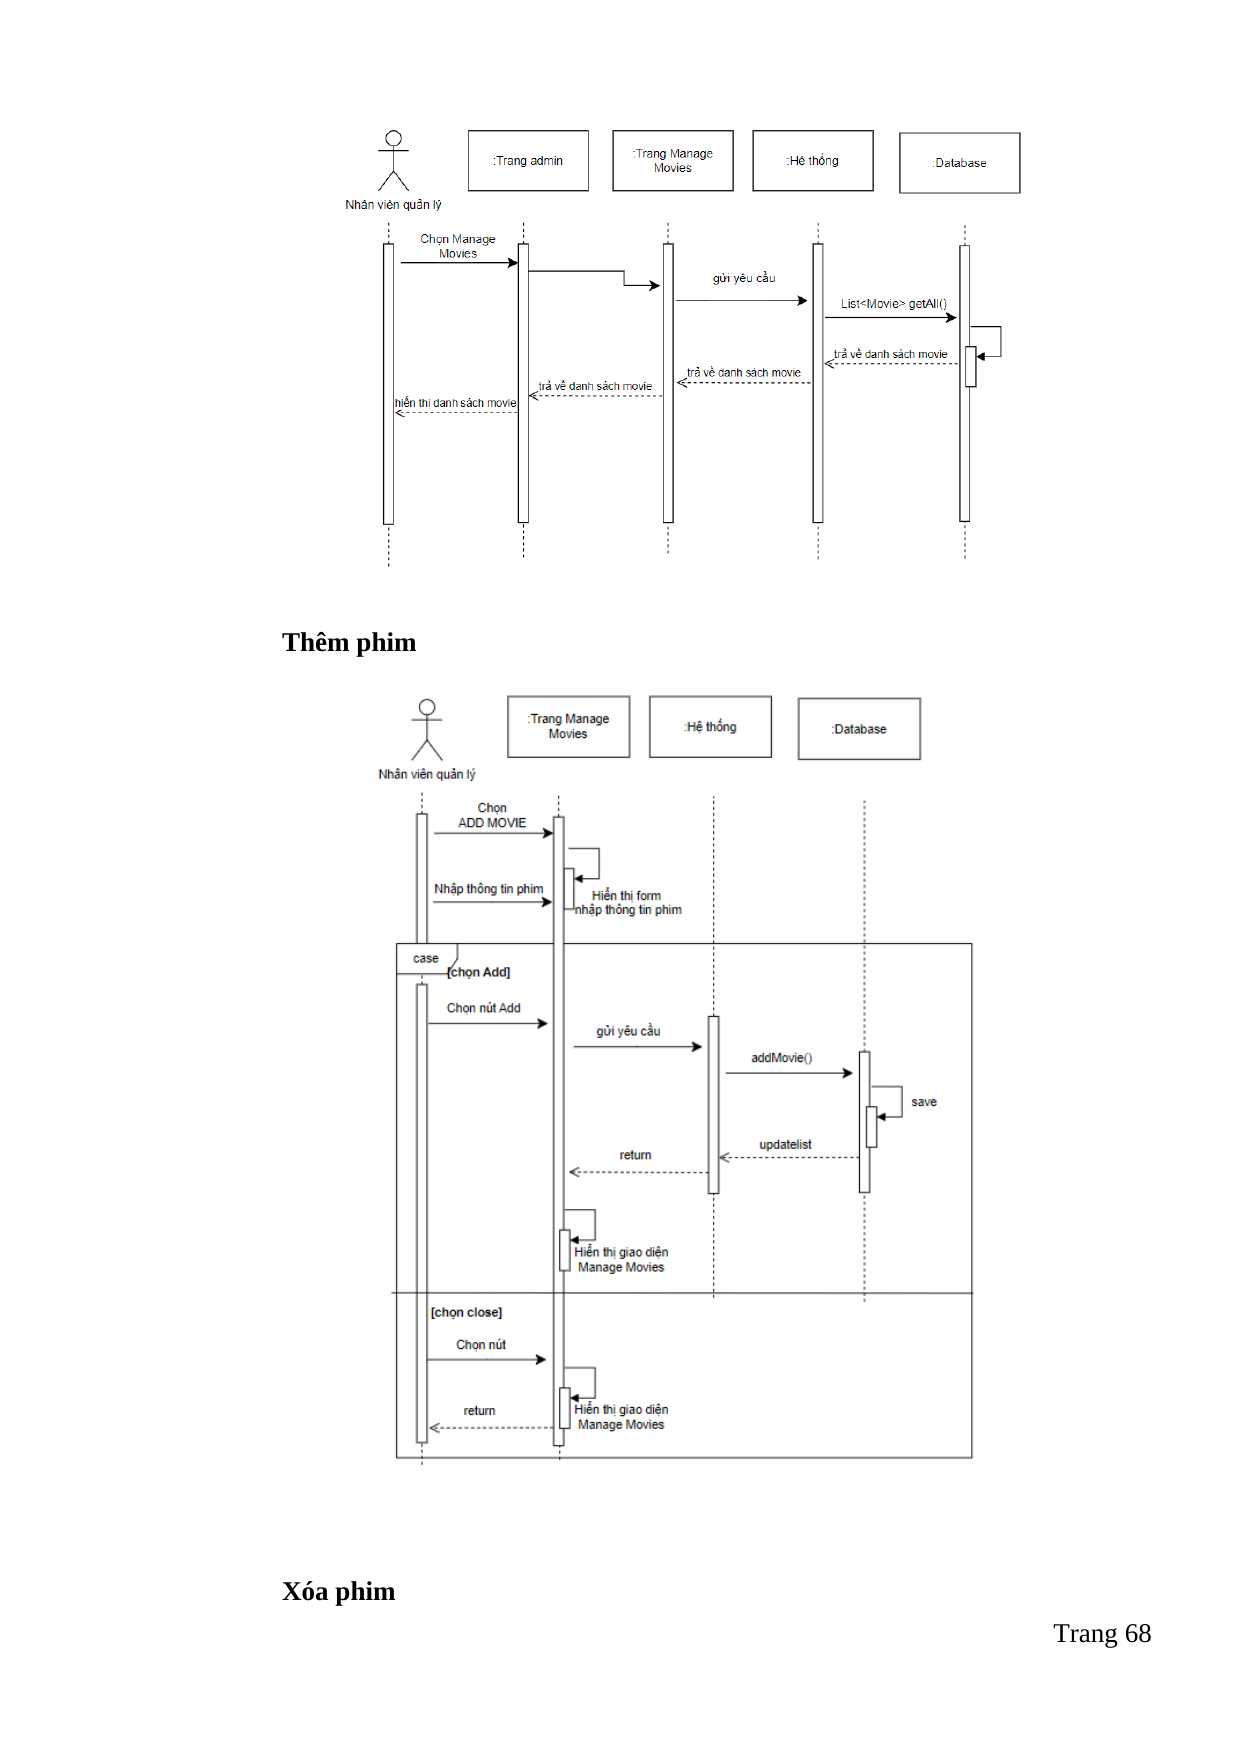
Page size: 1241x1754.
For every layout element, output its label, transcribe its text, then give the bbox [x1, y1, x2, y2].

text Xóa phim [207, 1574, 1152, 1606]
text Thêm phim [207, 626, 1152, 657]
picture [359, 685, 999, 1488]
picture [314, 118, 1044, 599]
